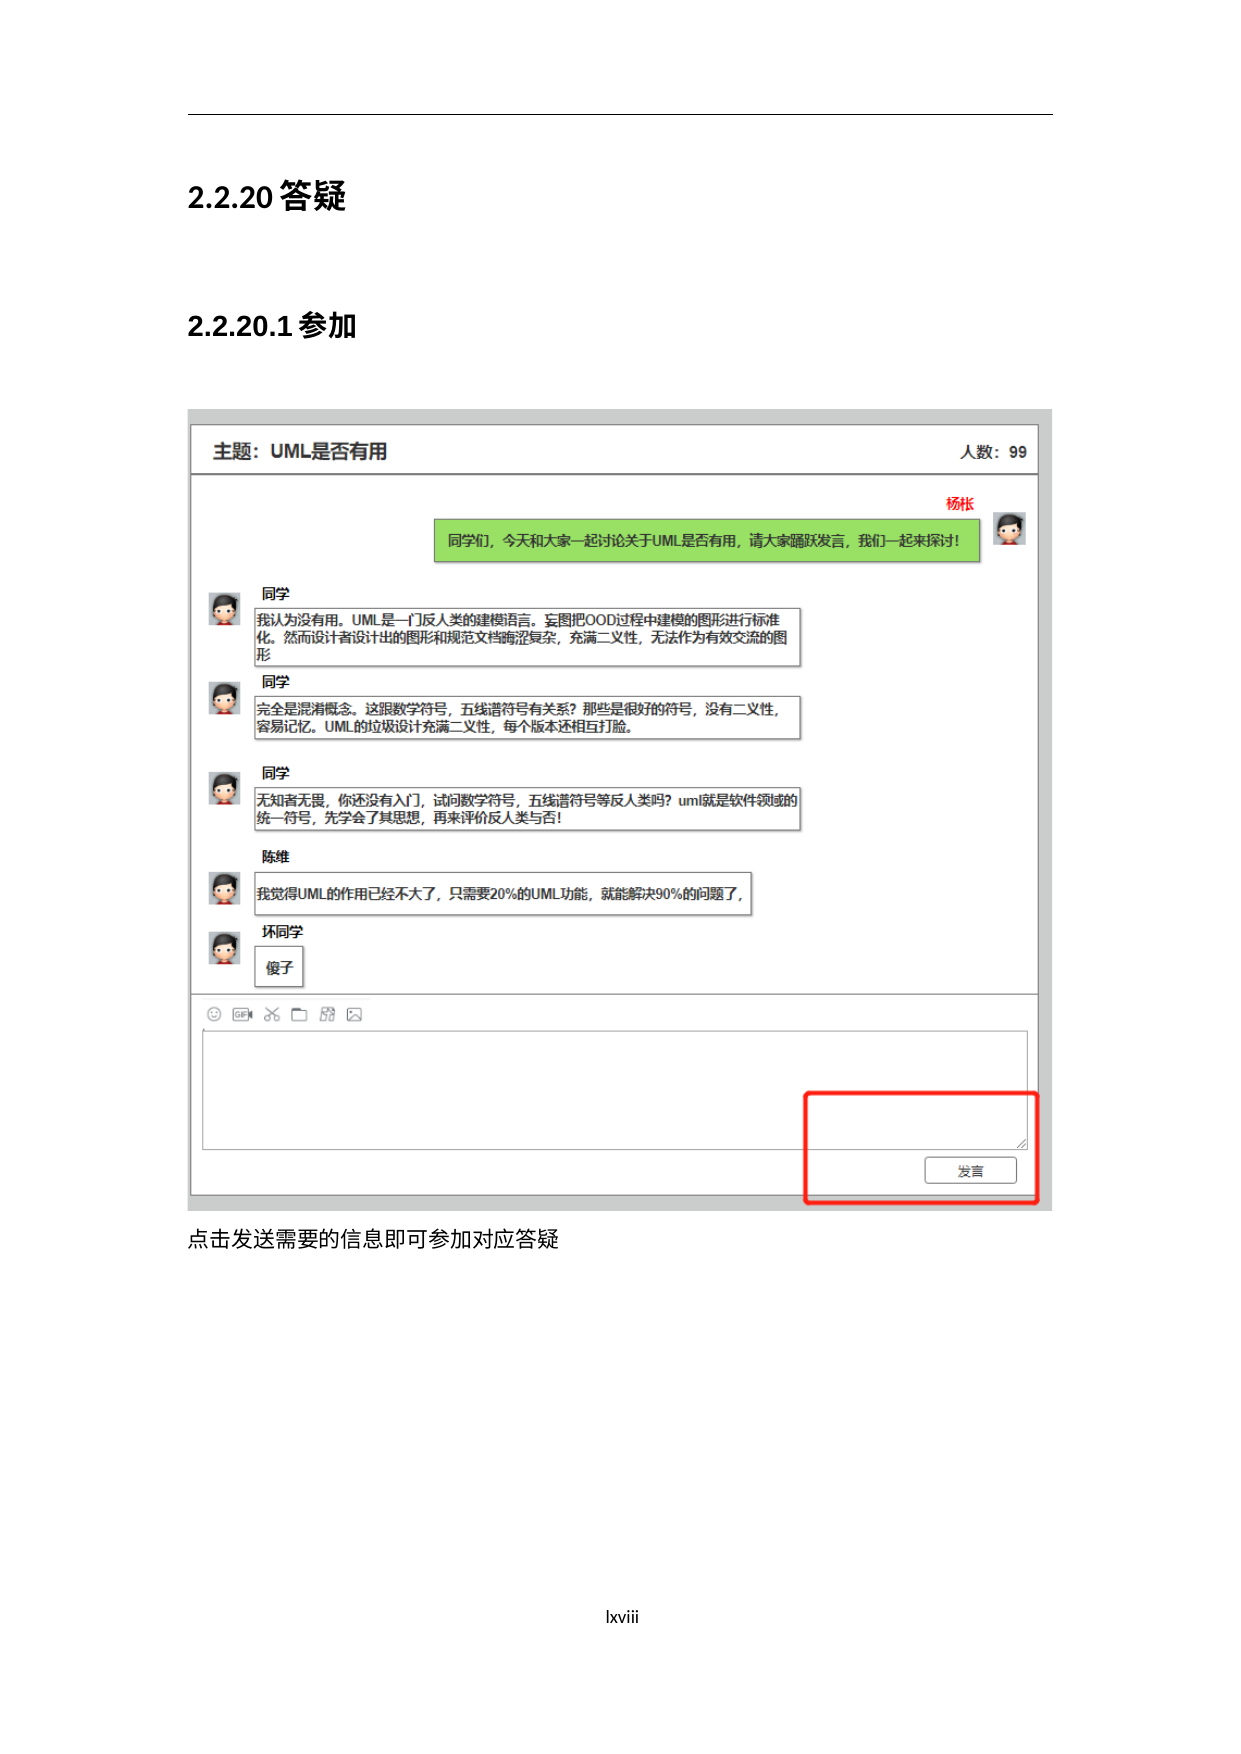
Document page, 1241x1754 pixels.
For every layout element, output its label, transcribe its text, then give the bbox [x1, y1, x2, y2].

subtitle 2.2.20.1参加 [187, 291, 1053, 356]
picture [187, 409, 1053, 1211]
subtitle 2.2.20答疑 [187, 162, 1053, 227]
text 点击发送需要的信息即可参加对应答疑 [187, 1222, 1053, 1254]
